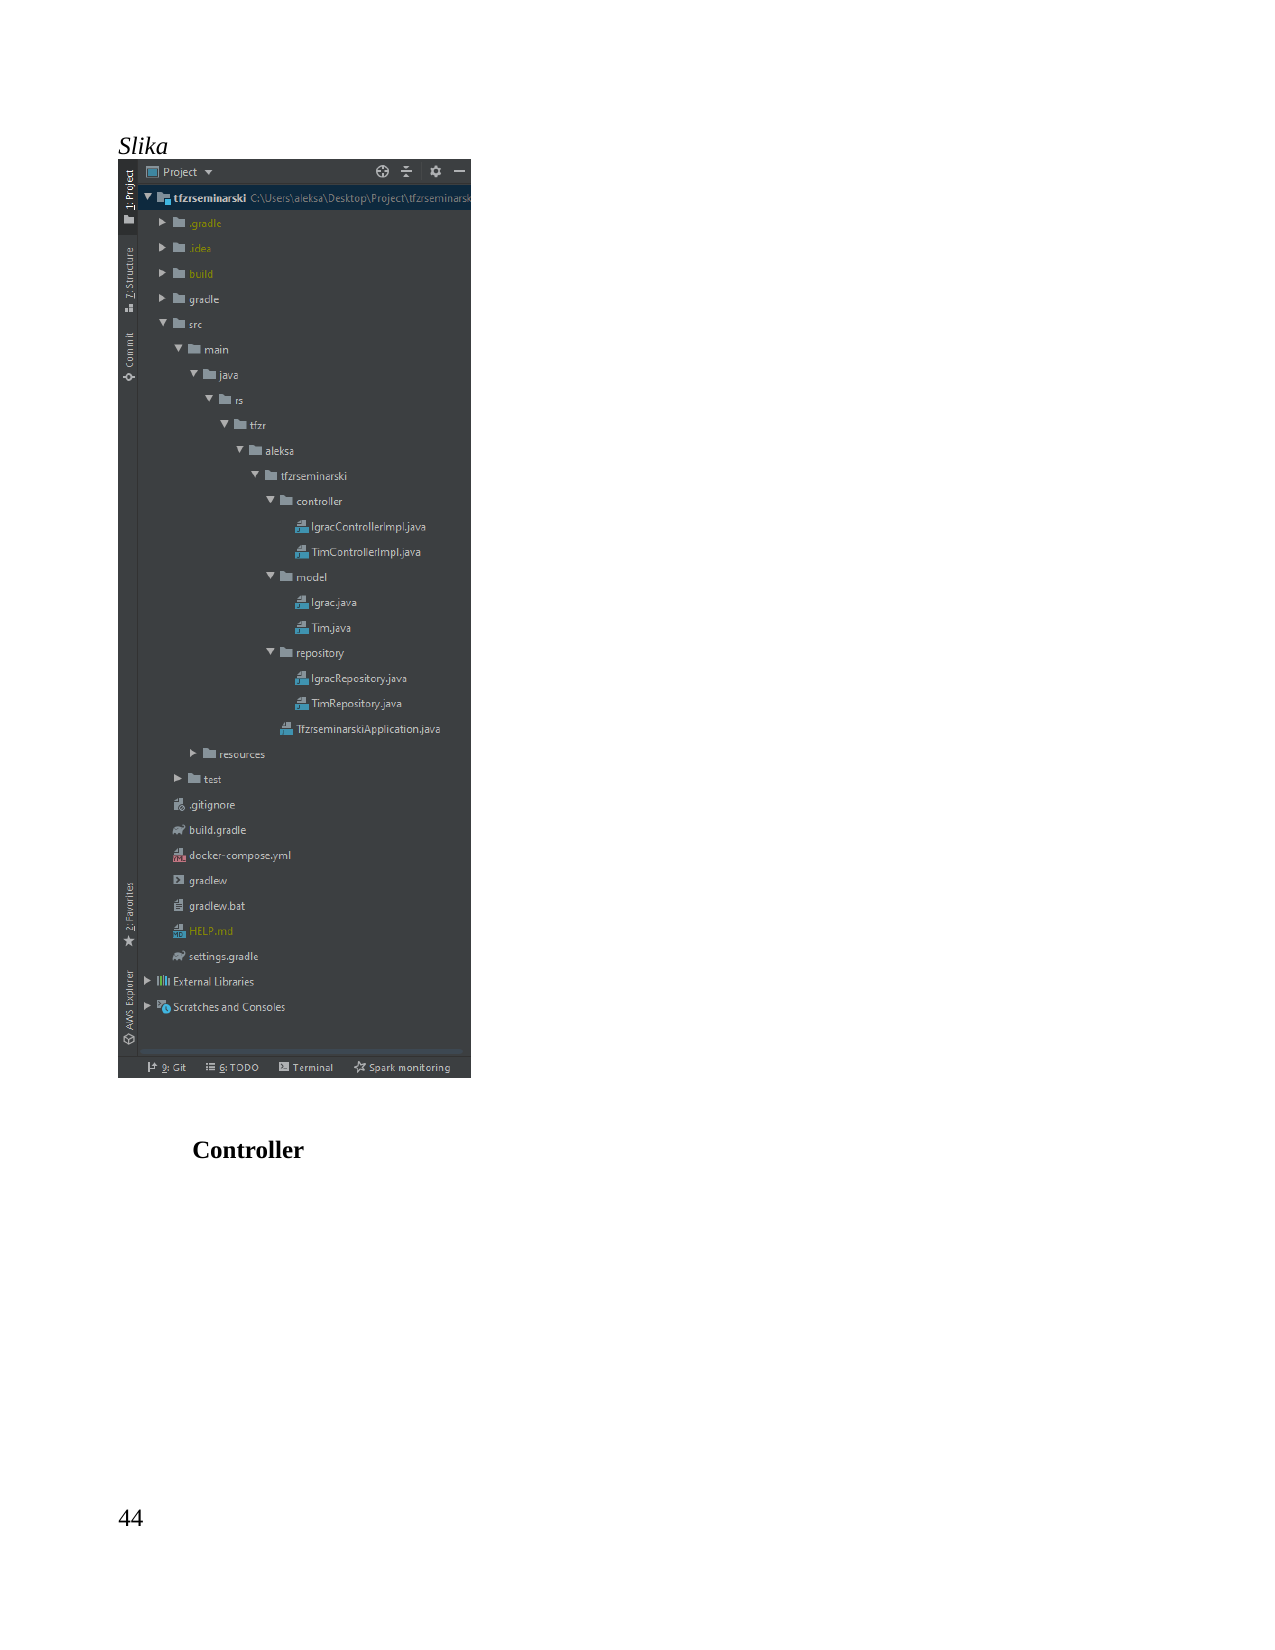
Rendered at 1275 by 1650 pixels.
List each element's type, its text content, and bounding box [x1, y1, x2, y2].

picture [118, 159, 1157, 1078]
text Controller [118, 1135, 1157, 1164]
